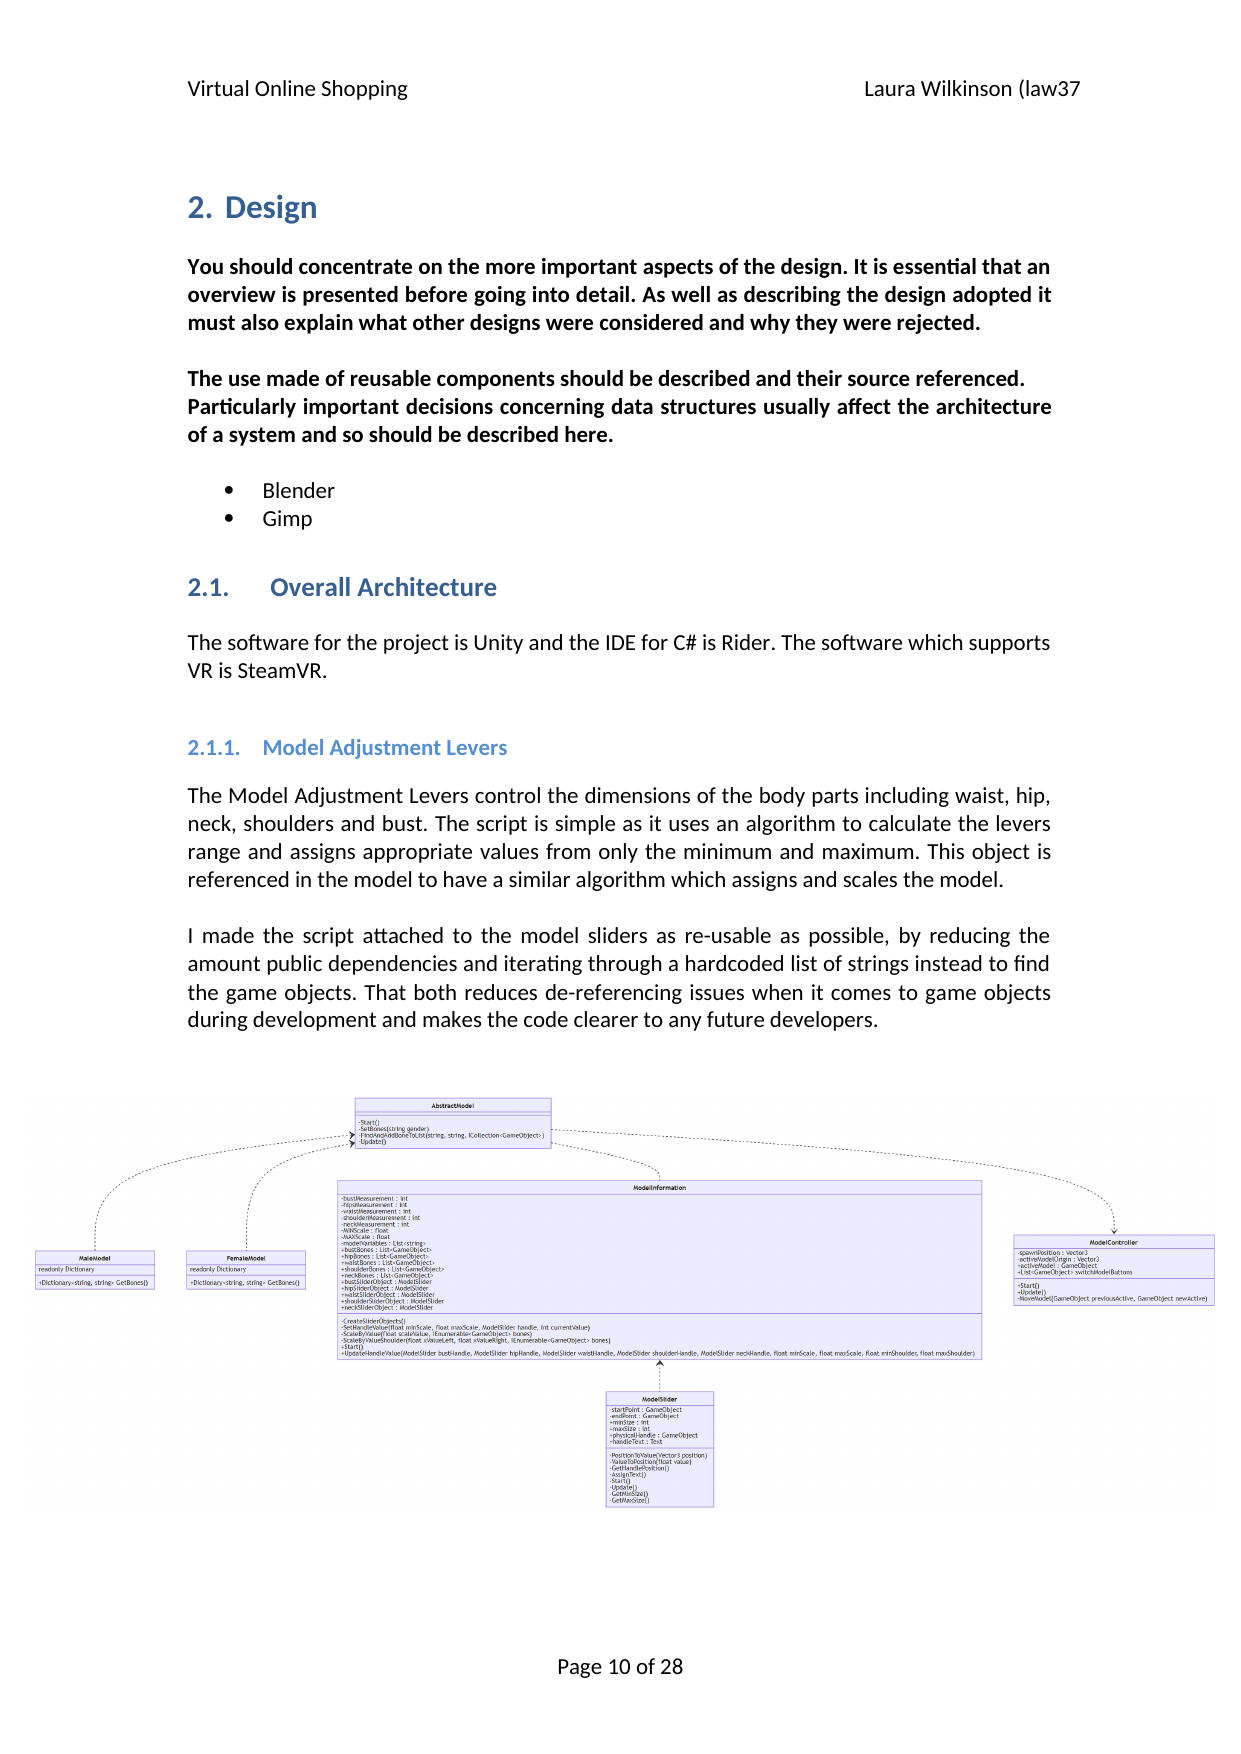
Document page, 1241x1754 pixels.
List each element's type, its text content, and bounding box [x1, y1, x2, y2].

picture [21, 1089, 1219, 1512]
text You should concentrate on the more important aspects of the design. It is essential that an overview is presented before going into detail. As well as describing the design adopted it must also explain what other designs were considered and why they were rejected. [187, 252, 1053, 336]
subtitle Model Adjustment Levers [187, 733, 1053, 761]
text The Model Adjustment Levers control the dimensions of the body parts including waist, hip, neck, shoulders and bust. The script is simple as it uses an algorithm to calculate the levers range and assigns appropriate values from only the minimum and maximum. This object is referenced in the model to have a similar algorithm which assigns and scales the model. [187, 781, 1053, 893]
subtitle Overall Architecture [187, 570, 1053, 603]
list Gimp [225, 504, 1053, 532]
text The software for the project is Unity and the IDE for C# is Rider. The software which supports VR is SteamVR. [187, 628, 1053, 684]
text Particularly important decisions concerning data structures usually affect the architecture of a system and so should be described here. [187, 392, 1053, 448]
subtitle Design [187, 186, 1053, 227]
text I made the script attached to the model sliders as re-usable as possible, by reducing the amount public dependencies and iterating through a hardcoded list of strings instead to find the game objects. That both reduces de-referencing issues when it comes to game objects during development and makes the code clearer to any future developers. [187, 922, 1053, 1034]
list Blender [225, 476, 1053, 504]
text The use made of reusable components should be described and their source referenced. [187, 364, 1053, 392]
